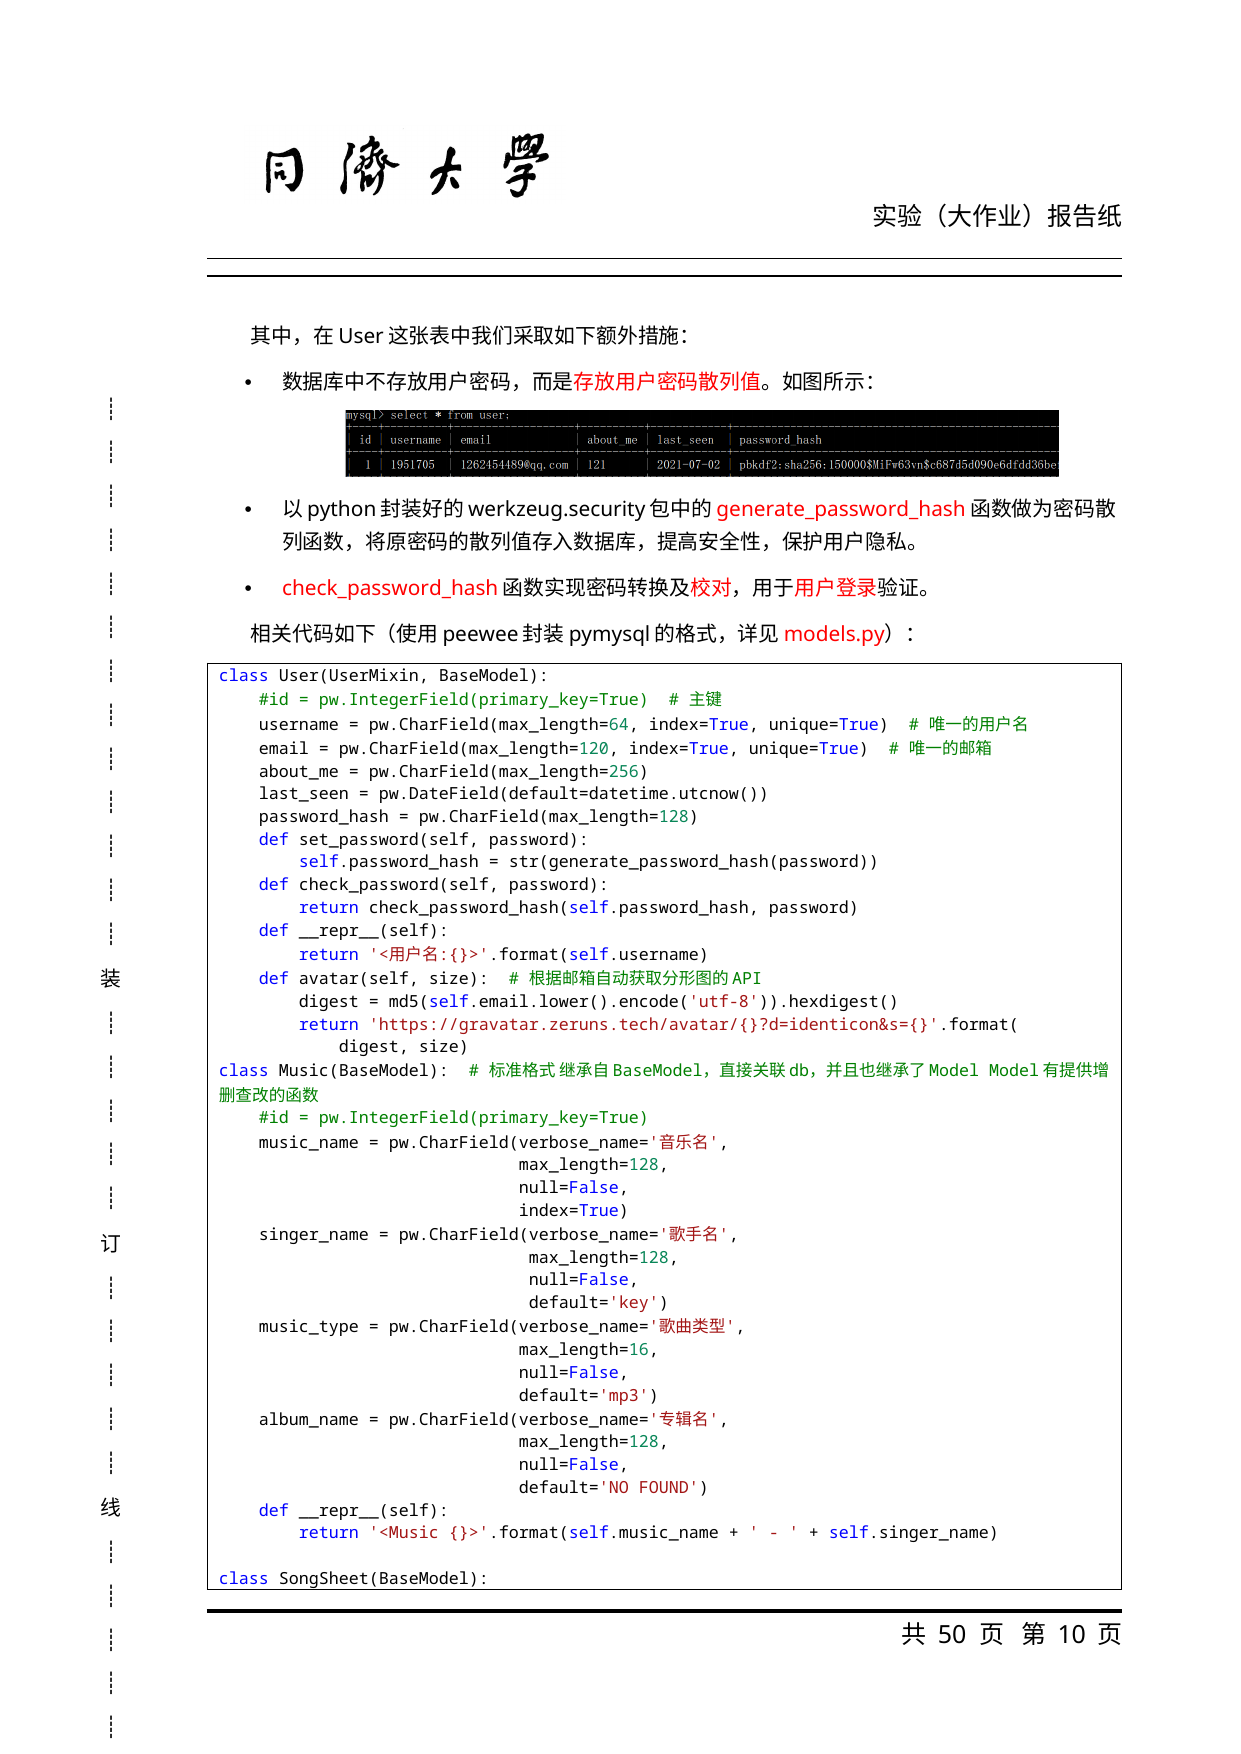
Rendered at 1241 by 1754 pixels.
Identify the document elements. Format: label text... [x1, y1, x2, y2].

text 其中，在User这张表中我们采取如下额外措施： [207, 319, 1122, 349]
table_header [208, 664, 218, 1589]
picture [244, 125, 567, 204]
list 数据库中不存放用户密码，而是存放用户密码散列值。如图所示： [244, 365, 1122, 395]
list 以python封装好的werkzeug.security包中的generate_password_hash函数做为密码散列函数，将原密码的散列值存入数据库，提高安全性，保护用户隐私。 [244, 492, 1122, 555]
picture [344, 410, 1059, 477]
list check_password_hash函数实现密码转换及校对，用于用户登录验证。 [244, 571, 1122, 601]
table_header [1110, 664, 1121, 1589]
text 相关代码如下（使用peewee封装pymysql的格式，详见models.py）： [207, 617, 1122, 647]
